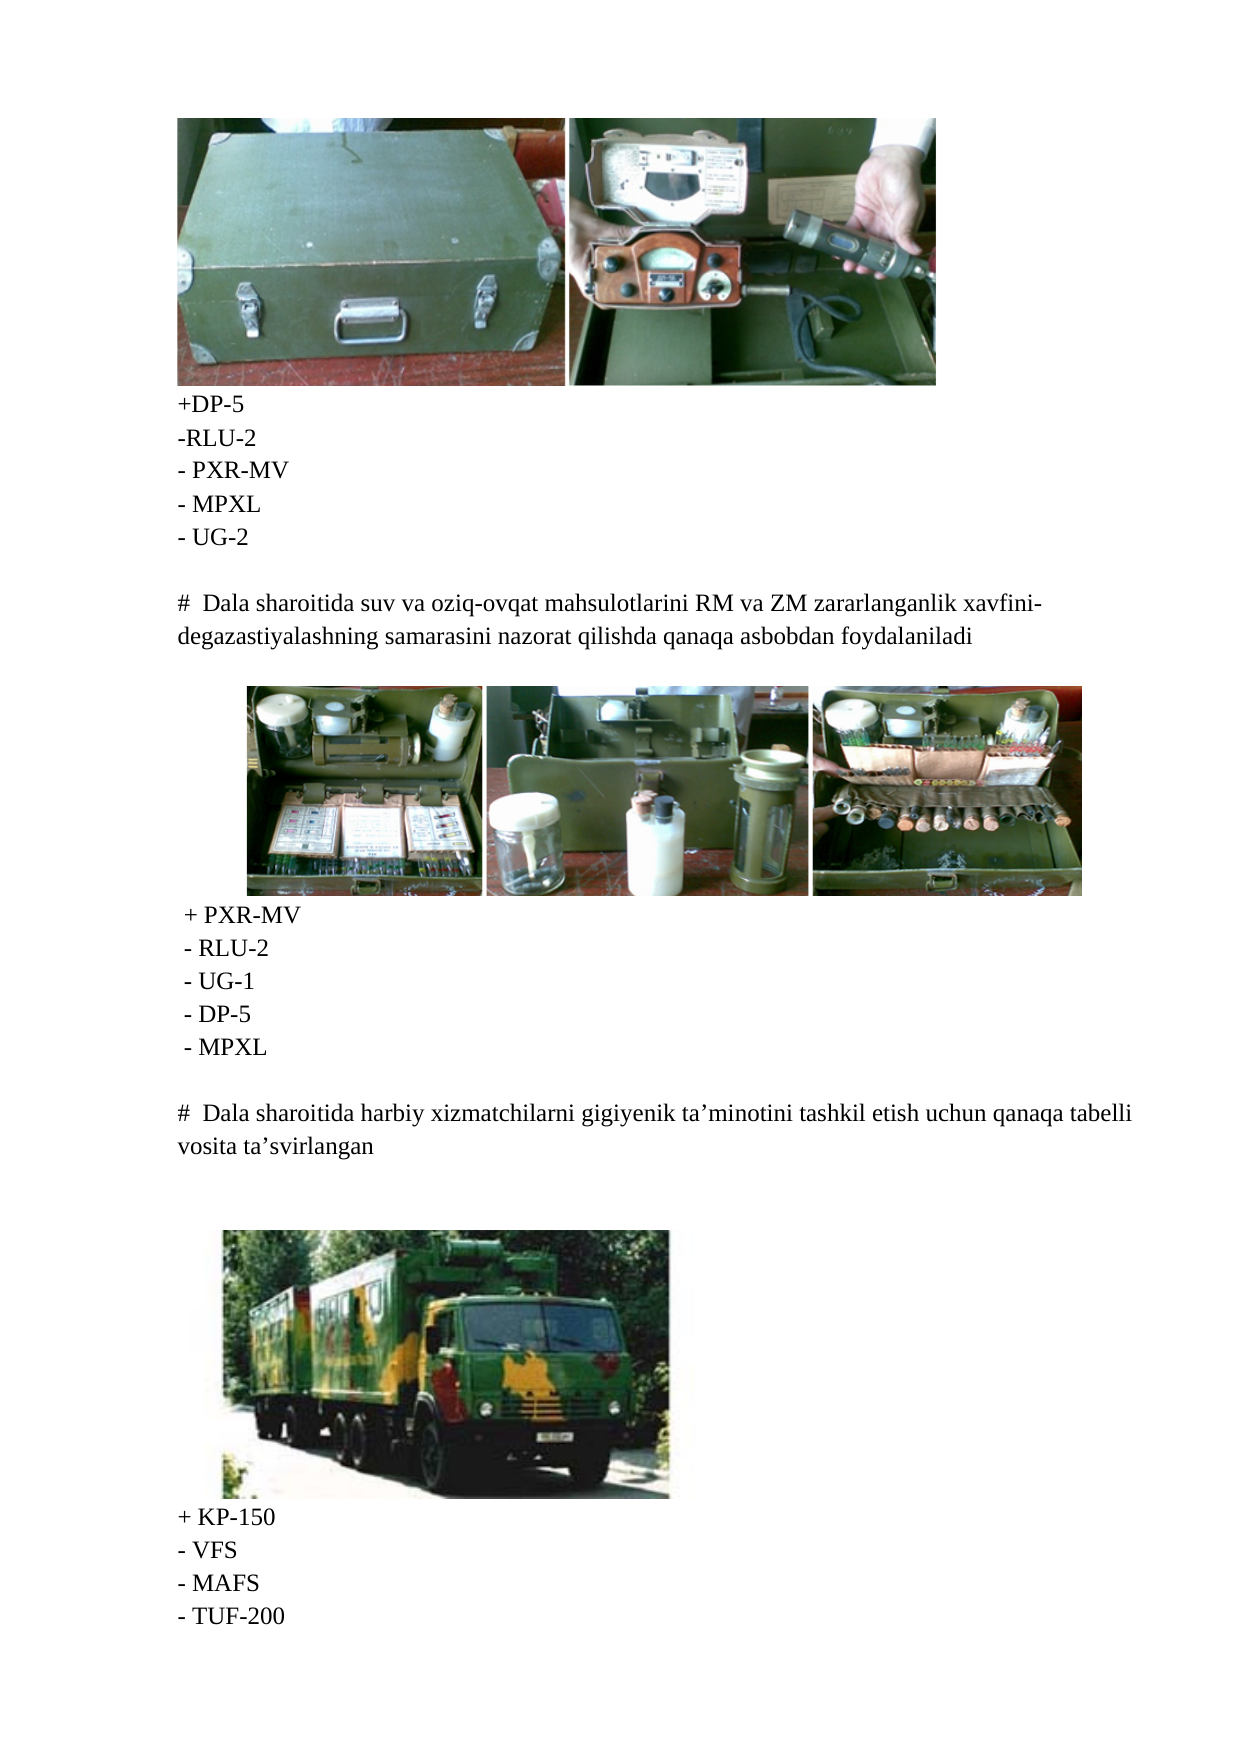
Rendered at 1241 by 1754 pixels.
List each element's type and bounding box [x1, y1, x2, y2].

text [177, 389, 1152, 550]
picture [177, 1230, 716, 1499]
picture [246, 686, 1082, 896]
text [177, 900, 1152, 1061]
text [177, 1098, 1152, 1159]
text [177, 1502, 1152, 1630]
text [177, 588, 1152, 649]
picture [177, 118, 937, 386]
